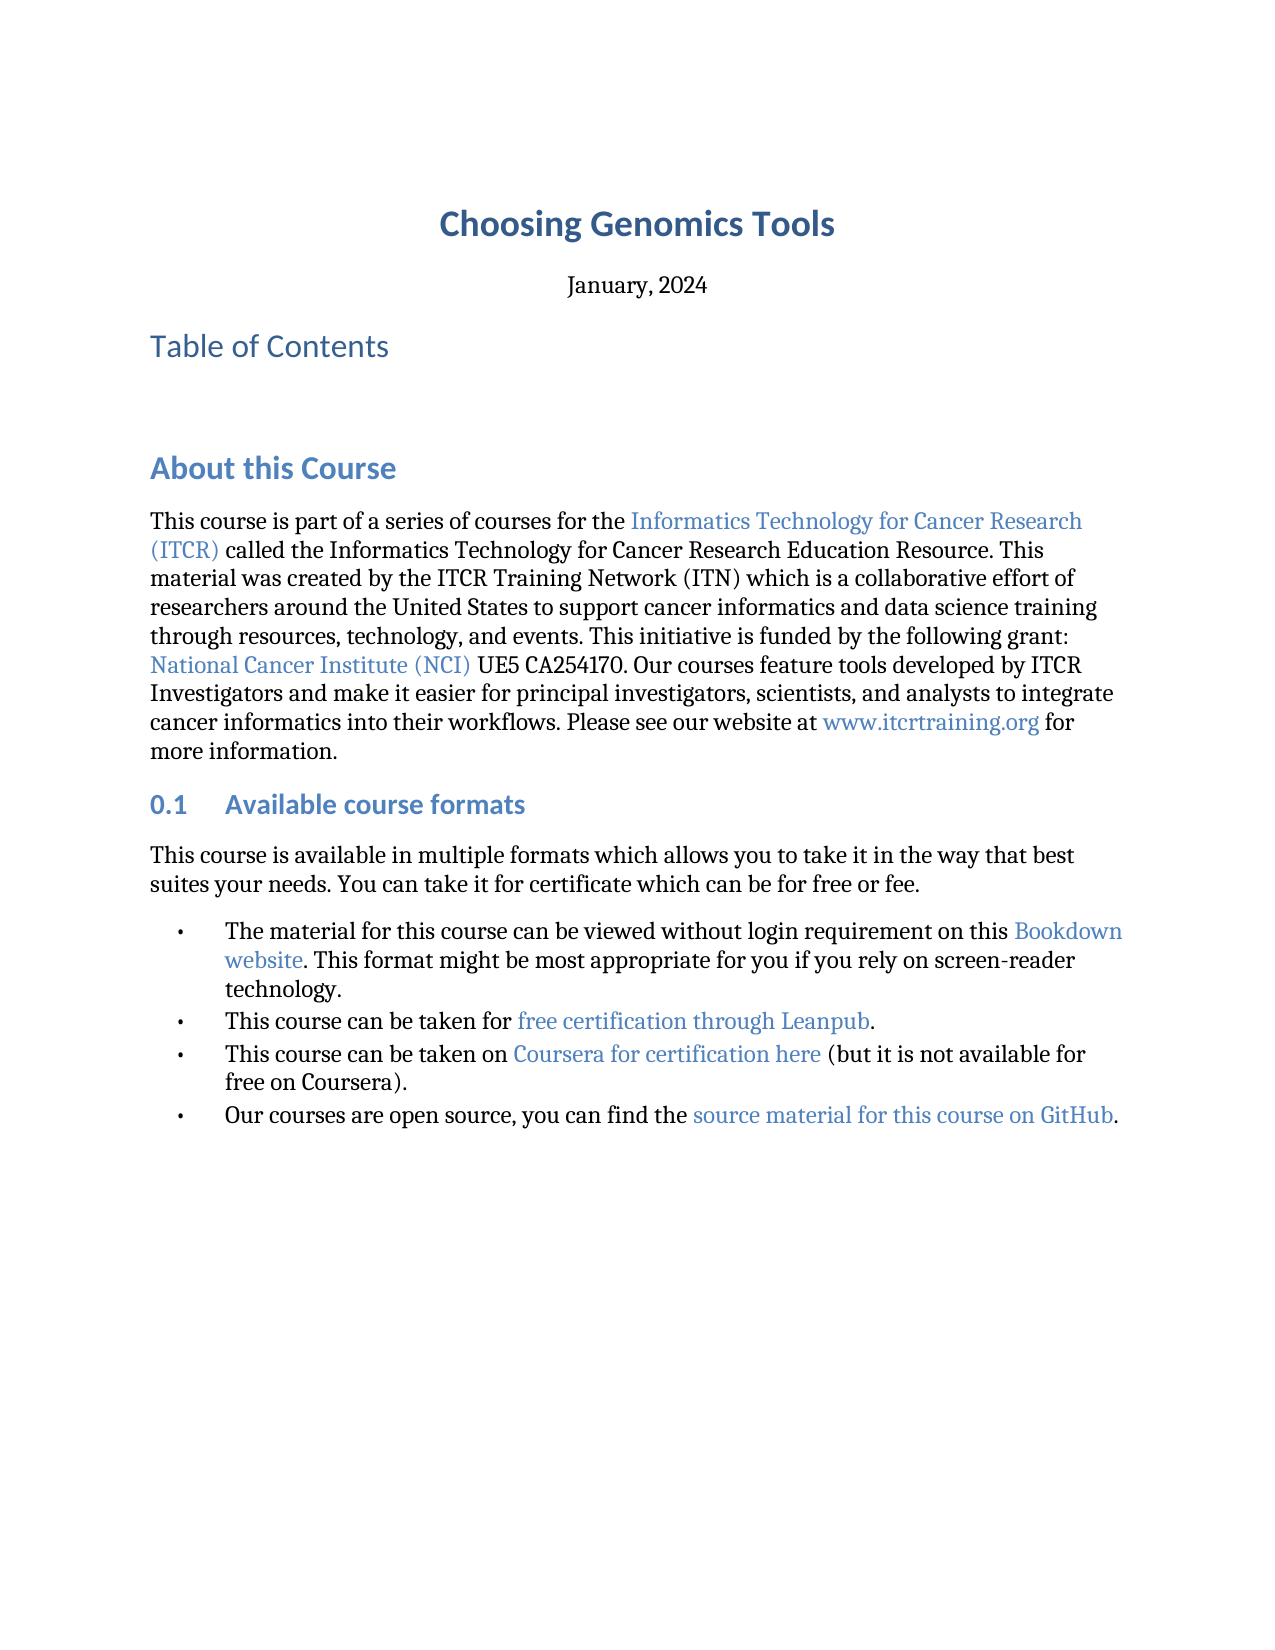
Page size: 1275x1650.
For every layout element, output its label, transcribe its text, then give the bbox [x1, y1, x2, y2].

list This course can be taken for free certification through Leanpub. [175, 1007, 1125, 1036]
subtitle About this Course [150, 447, 1125, 488]
list This course can be taken on Coursera for certification here (but it is not available for free on Coursera). [175, 1039, 1125, 1097]
subtitle 0.1 Available course formats [150, 786, 1125, 822]
text This course is part of a series of courses for the Informatics Technology for Cancer Research (ITCR) called the Informatics Technology for Cancer Research Education Resource. This material was created by the ITCR Training Network (ITN) which is a collaborative effort of researchers around the United States to support cancer informatics and data science training through resources, technology, and events. This initiative is funded by the following grant: National Cancer Institute (NCI) UE5 CA254170. Our courses feature tools developed by ITCR Investigators and make it easier for principal investigators, scientists, and analysts to integrate cancer informatics into their workflows. Please see our website at www.itcrtraining.org for more information. [150, 507, 1125, 766]
list Our courses are open source, you can find the source material for this course on GitHub. [175, 1101, 1125, 1129]
text This course is available in multiple formats which allows you to take it in the way that best suites your needs. You can take it for certificate which can be for free or fee. [150, 841, 1125, 898]
title Choosing Genomics Tools [150, 200, 1125, 246]
text January, 2024 [150, 271, 1125, 299]
list The material for this course can be viewed without login requirement on this Bookdown website. This format might be most appropriate for you if you rely on screen-reader technology. [175, 917, 1125, 1003]
